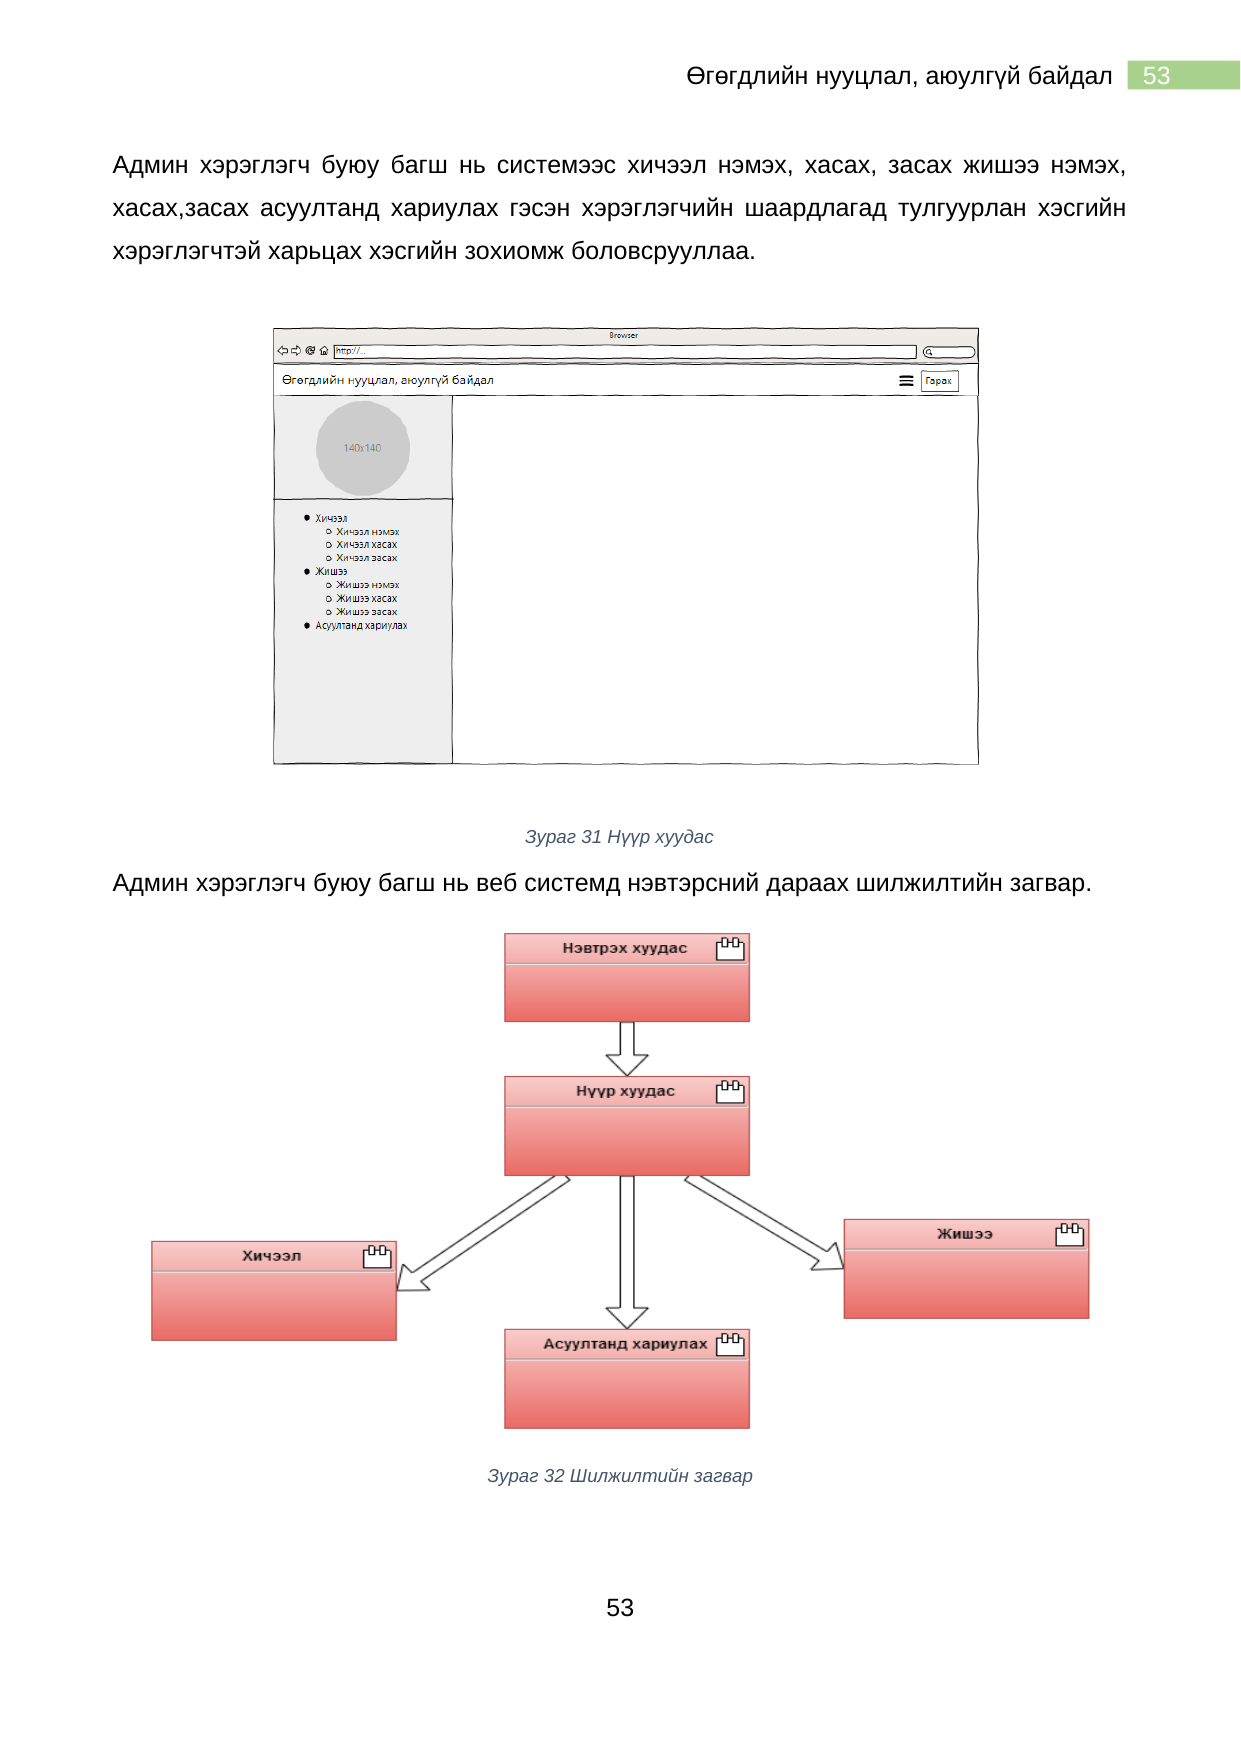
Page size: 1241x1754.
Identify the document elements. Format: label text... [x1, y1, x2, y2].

text Админ хэрэглэгч буюу багш нь веб системд нэвтэрсний дараах шилжилтийн загвар. [112, 868, 1128, 897]
picture [247, 300, 993, 791]
text Админ хэрэглэгч буюу багш нь системээс хичээл нэмэх, хасах, засах жишээ нэмэх, хасах,засах асуултанд хариулах гэсэн хэрэглэгчийн шаардлагад тулгуурлан хэсгийн хэрэглэгчтэй харьцах хэсгийн зохиомж боловсрууллаа. [112, 150, 1128, 265]
